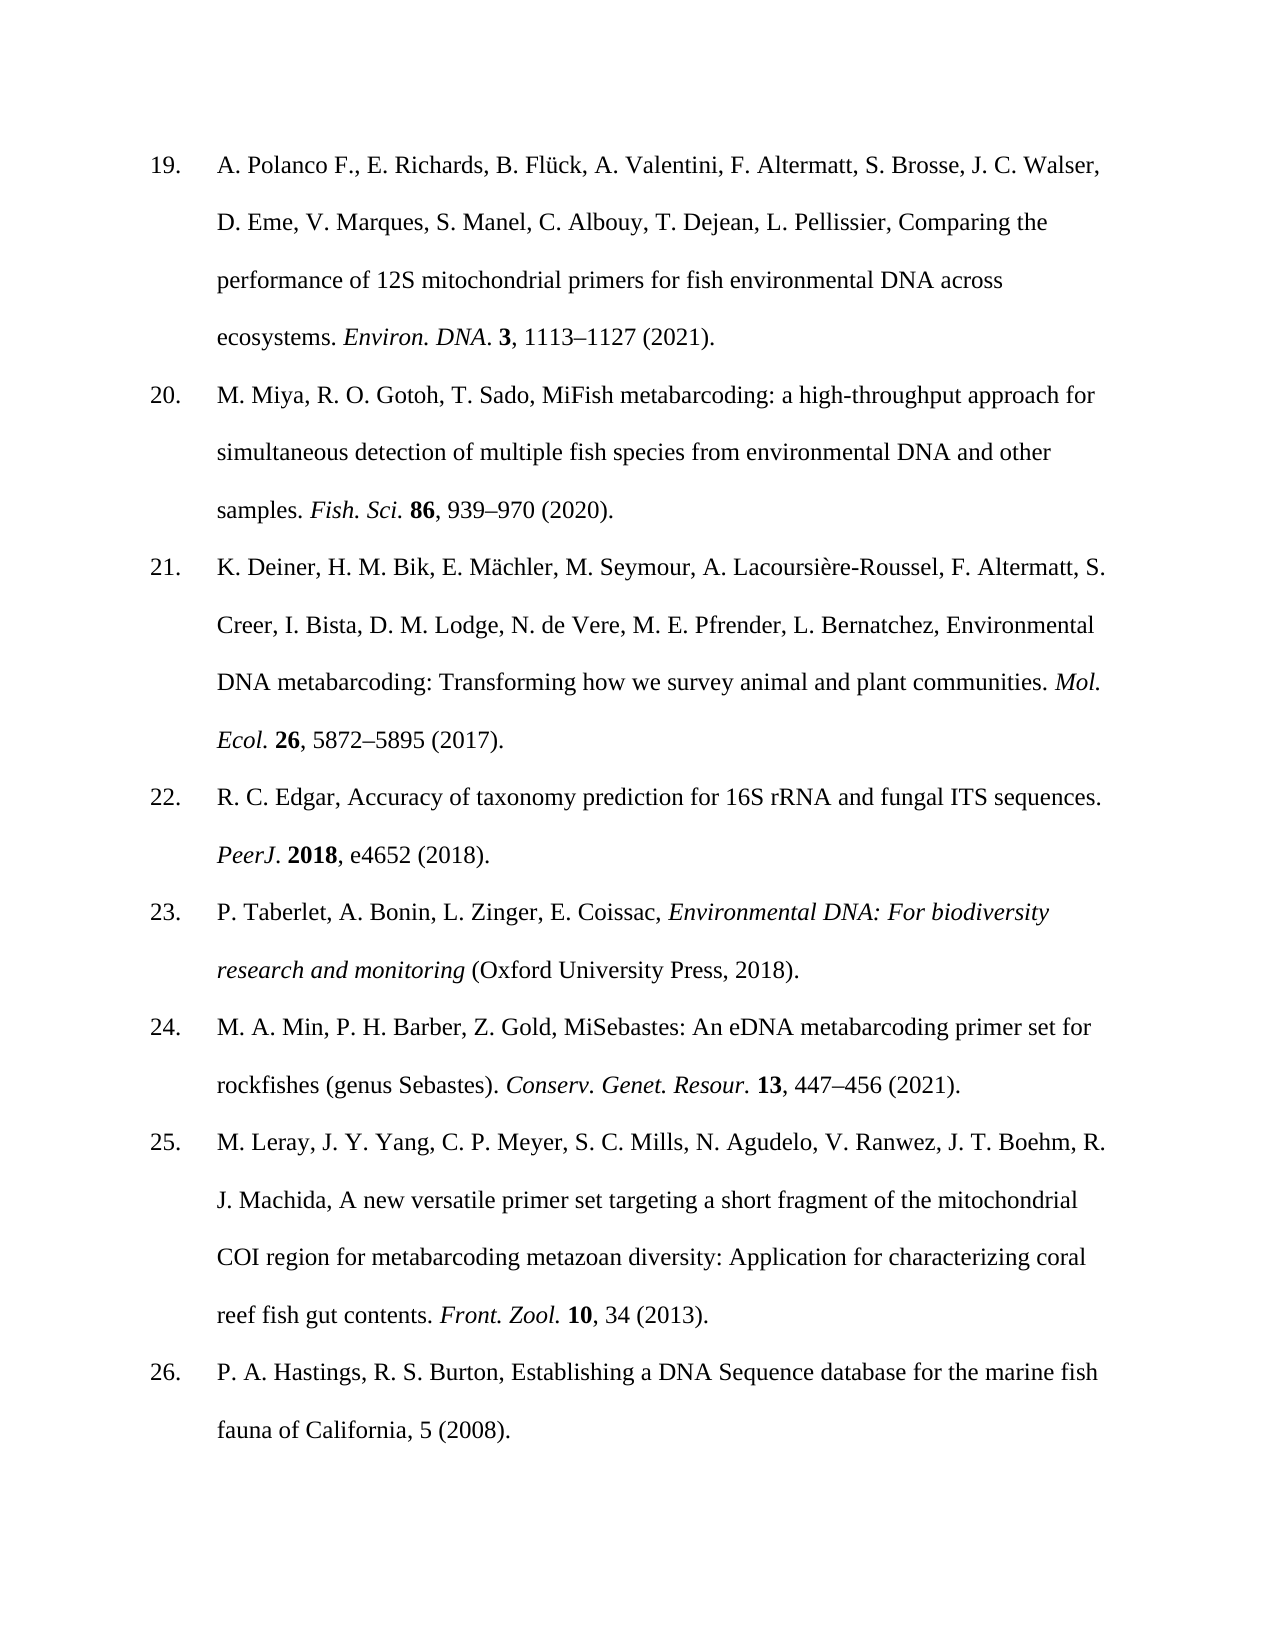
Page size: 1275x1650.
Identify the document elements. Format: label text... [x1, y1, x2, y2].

text 21. K. Deiner, H. M. Bik, E. Mächler, M. Seymour, A. Lacoursière-Roussel, F. Altermatt, S. Creer, I. Bista, D. M. Lodge, N. de Vere, M. E. Pfrender, L. Bernatchez, Environmental DNA metabarcoding: Transforming how we survey animal and plant communities. Mol. Ecol. 26, 5872–5895 (2017). [150, 552, 1125, 754]
text 22. R. C. Edgar, Accuracy of taxonomy prediction for 16S rRNA and fungal ITS sequences. PeerJ. 2018, e4652 (2018). [150, 782, 1125, 869]
text 26. P. A. Hastings, R. S. Burton, Establishing a DNA Sequence database for the marine fish fauna of California, 5 (2008). [150, 1357, 1125, 1444]
text 25. M. Leray, J. Y. Yang, C. P. Meyer, S. C. Mills, N. Agudelo, V. Ranwez, J. T. Boehm, R. J. Machida, A new versatile primer set targeting a short fragment of the mitochondrial COI region for metabarcoding metazoan diversity: Application for characterizing coral reef fish gut contents. Front. Zool. 10, 34 (2013). [150, 1127, 1125, 1329]
text 20. M. Miya, R. O. Gotoh, T. Sado, MiFish metabarcoding: a high-throughput approach for simultaneous detection of multiple fish species from environmental DNA and other samples. Fish. Sci. 86, 939–970 (2020). [150, 380, 1125, 524]
text 23. P. Taberlet, A. Bonin, L. Zinger, E. Coissac, Environmental DNA: For biodiversity research and monitoring (Oxford University Press, 2018). [150, 897, 1125, 984]
text 24. M. A. Min, P. H. Barber, Z. Gold, MiSebastes: An eDNA metabarcoding primer set for rockfishes (genus Sebastes). Conserv. Genet. Resour. 13, 447–456 (2021). [150, 1012, 1125, 1099]
text 19. A. Polanco F., E. Richards, B. Flück, A. Valentini, F. Altermatt, S. Brosse, J. C. Walser, D. Eme, V. Marques, S. Manel, C. Albouy, T. Dejean, L. Pellissier, Comparing the performance of 12S mitochondrial primers for fish environmental DNA across ecosystems. Environ. DNA. 3, 1113–1127 (2021). [150, 150, 1125, 351]
